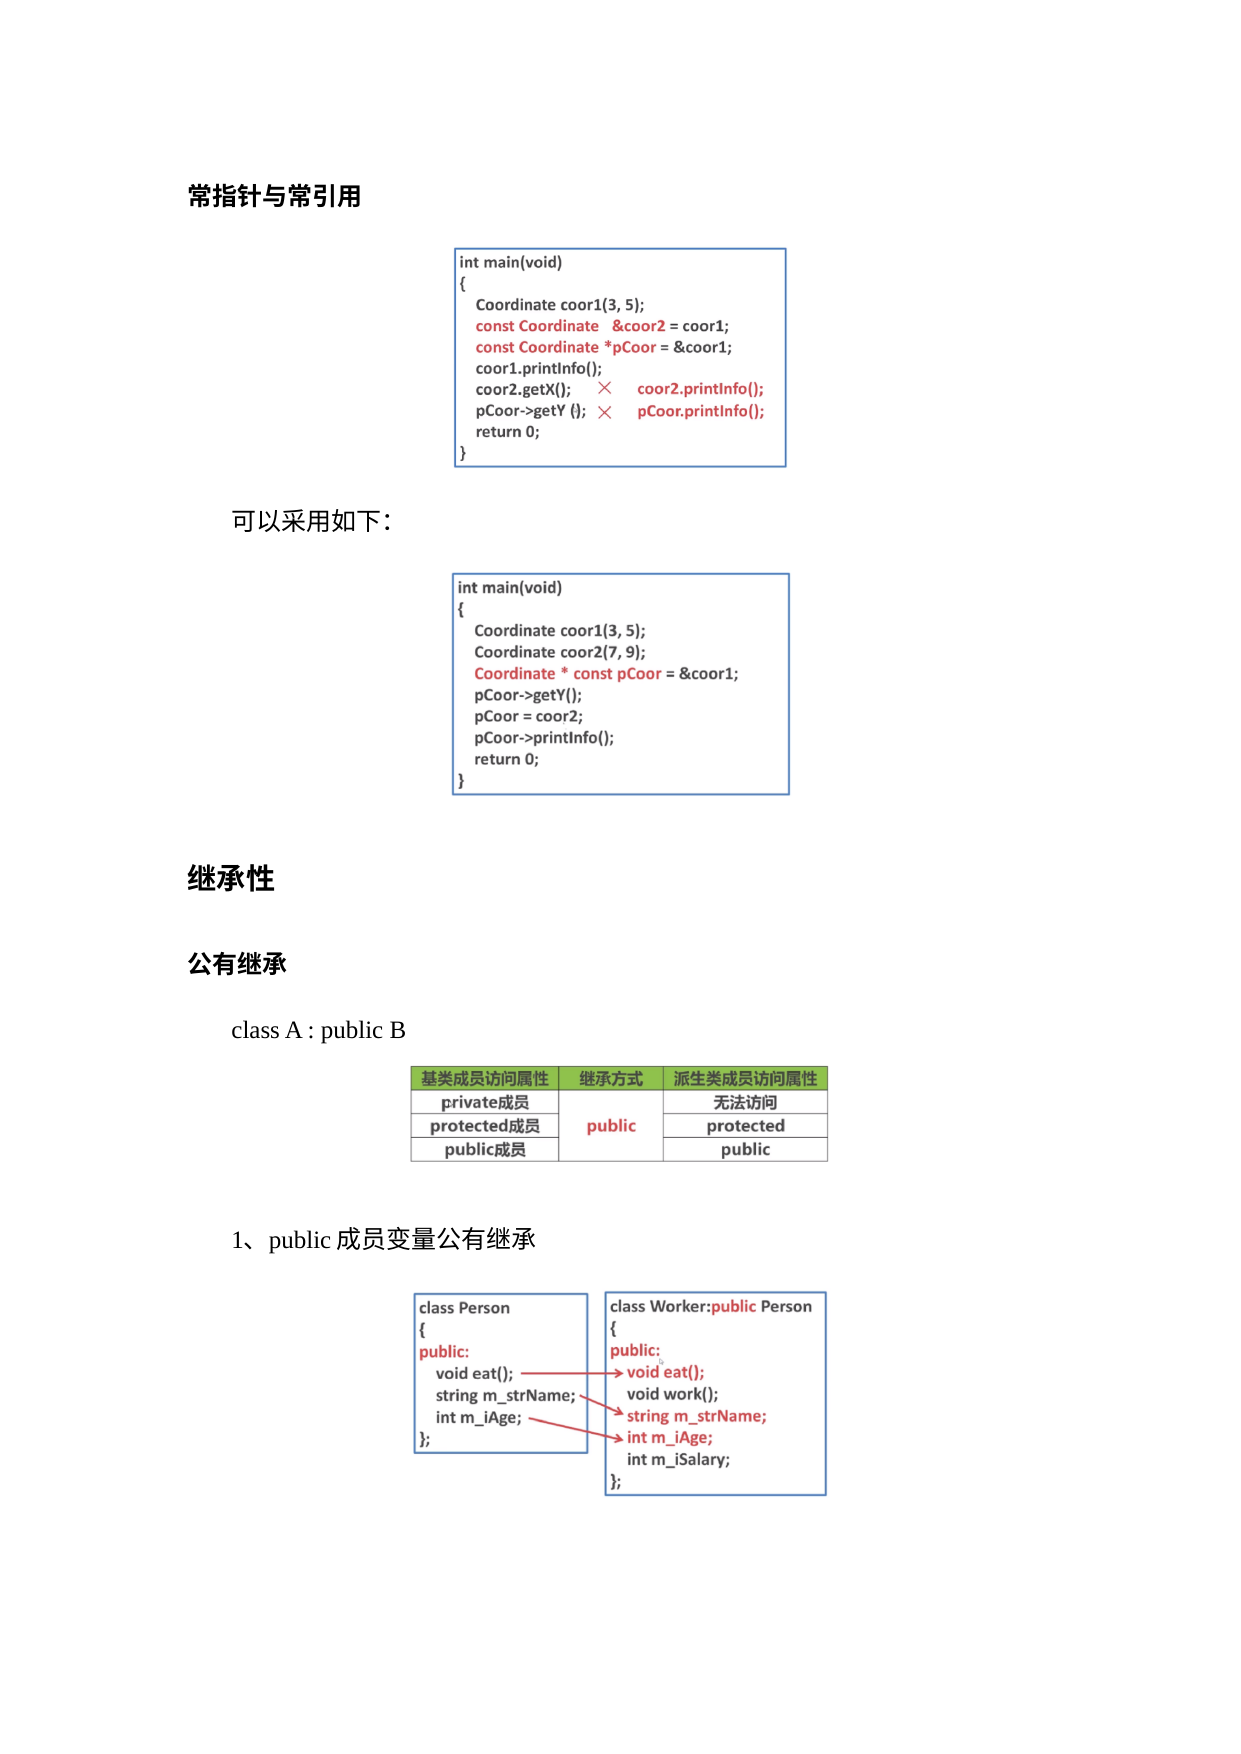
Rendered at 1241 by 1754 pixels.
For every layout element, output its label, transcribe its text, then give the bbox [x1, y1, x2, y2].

text 可以采用如下： [187, 487, 1053, 552]
picture [447, 570, 794, 799]
subtitle 继承性 [187, 844, 1053, 909]
text 1、public成员变量公有继承 [187, 1205, 1053, 1270]
text class A : public B [187, 1014, 1053, 1046]
subtitle 常指针与常引用 [187, 162, 1053, 227]
picture [450, 245, 790, 469]
picture [404, 1060, 837, 1170]
subtitle 公有继承 [187, 931, 1053, 996]
picture [408, 1288, 833, 1502]
